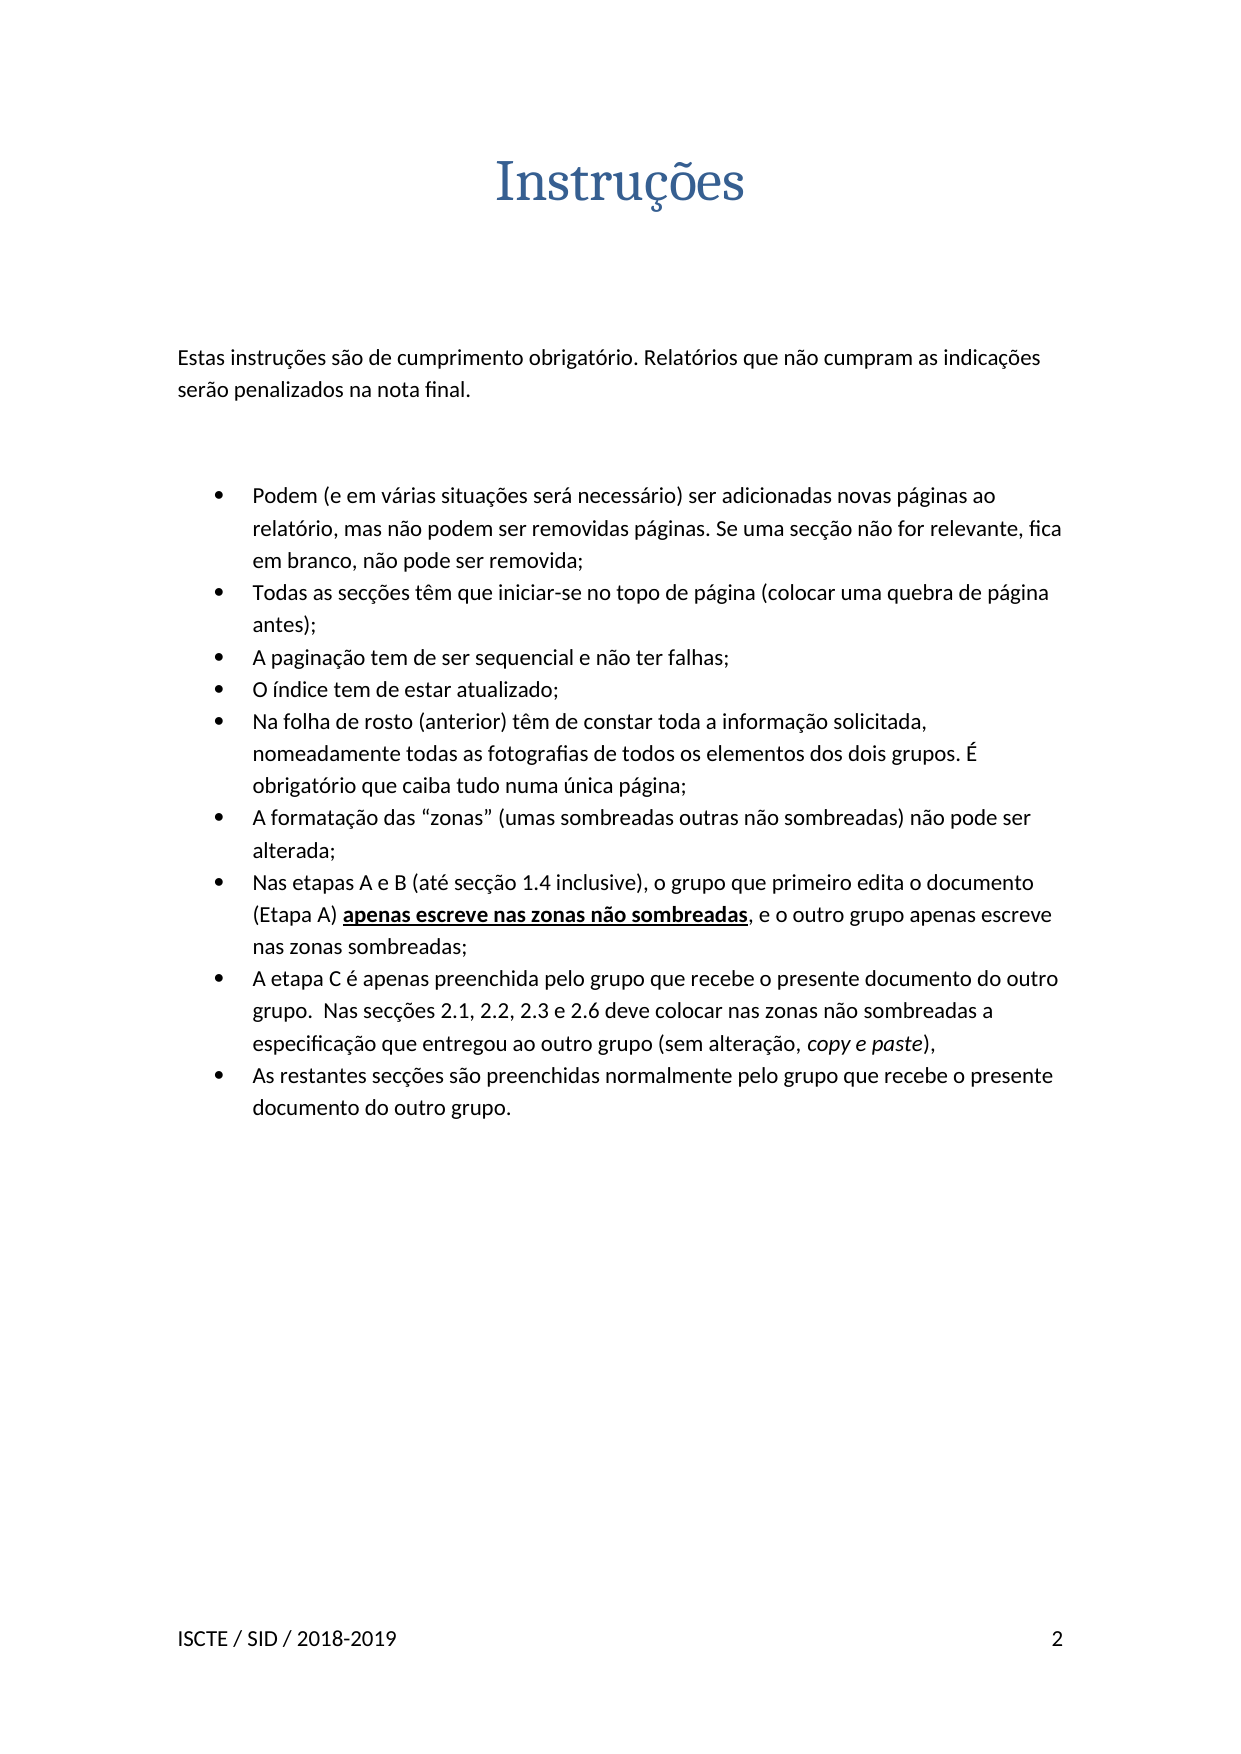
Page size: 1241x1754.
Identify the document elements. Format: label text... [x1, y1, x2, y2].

list Nas etapas A e B (até secção 1.4 inclusive), o grupo que primeiro edita o documento (Etapa A) apenas escreve nas zonas não sombreadas, e o outro grupo apenas escreve nas zonas sombreadas; [215, 868, 1063, 960]
text Instruções [177, 148, 1063, 215]
list Todas as secções têm que iniciar-se no topo de página (colocar uma quebra de página antes); [215, 578, 1063, 638]
list As restantes secções são preenchidas normalmente pelo grupo que recebe o presente documento do outro grupo. [215, 1061, 1063, 1121]
list A etapa C é apenas preenchida pelo grupo que recebe o presente documento do outro grupo. Nas secções 2.1, 2.2, 2.3 e 2.6 deve colocar nas zonas não sombreadas a especificação que entregou ao outro grupo (sem alteração, copy e paste), [215, 964, 1063, 1057]
list Na folha de rosto (anterior) têm de constar toda a informação solicitada, nomeadamente todas as fotografias de todos os elementos dos dois grupos. É obrigatório que caiba tudo numa única página; [215, 707, 1063, 799]
list A paginação tem de ser sequencial e não ter falhas; [215, 643, 1063, 671]
list A formatação das “zonas” (umas sombreadas outras não sombreadas) não pode ser alterada; [215, 803, 1063, 864]
list Podem (e em várias situações será necessário) ser adicionadas novas páginas ao relatório, mas não podem ser removidas páginas. Se uma secção não for relevante, fica em branco, não pode ser removida; [215, 482, 1063, 574]
text Estas instruções são de cumprimento obrigatório. Relatórios que não cumpram as indicações serão penalizados na nota final. [177, 343, 1063, 404]
list O índice tem de estar atualizado; [215, 675, 1063, 703]
